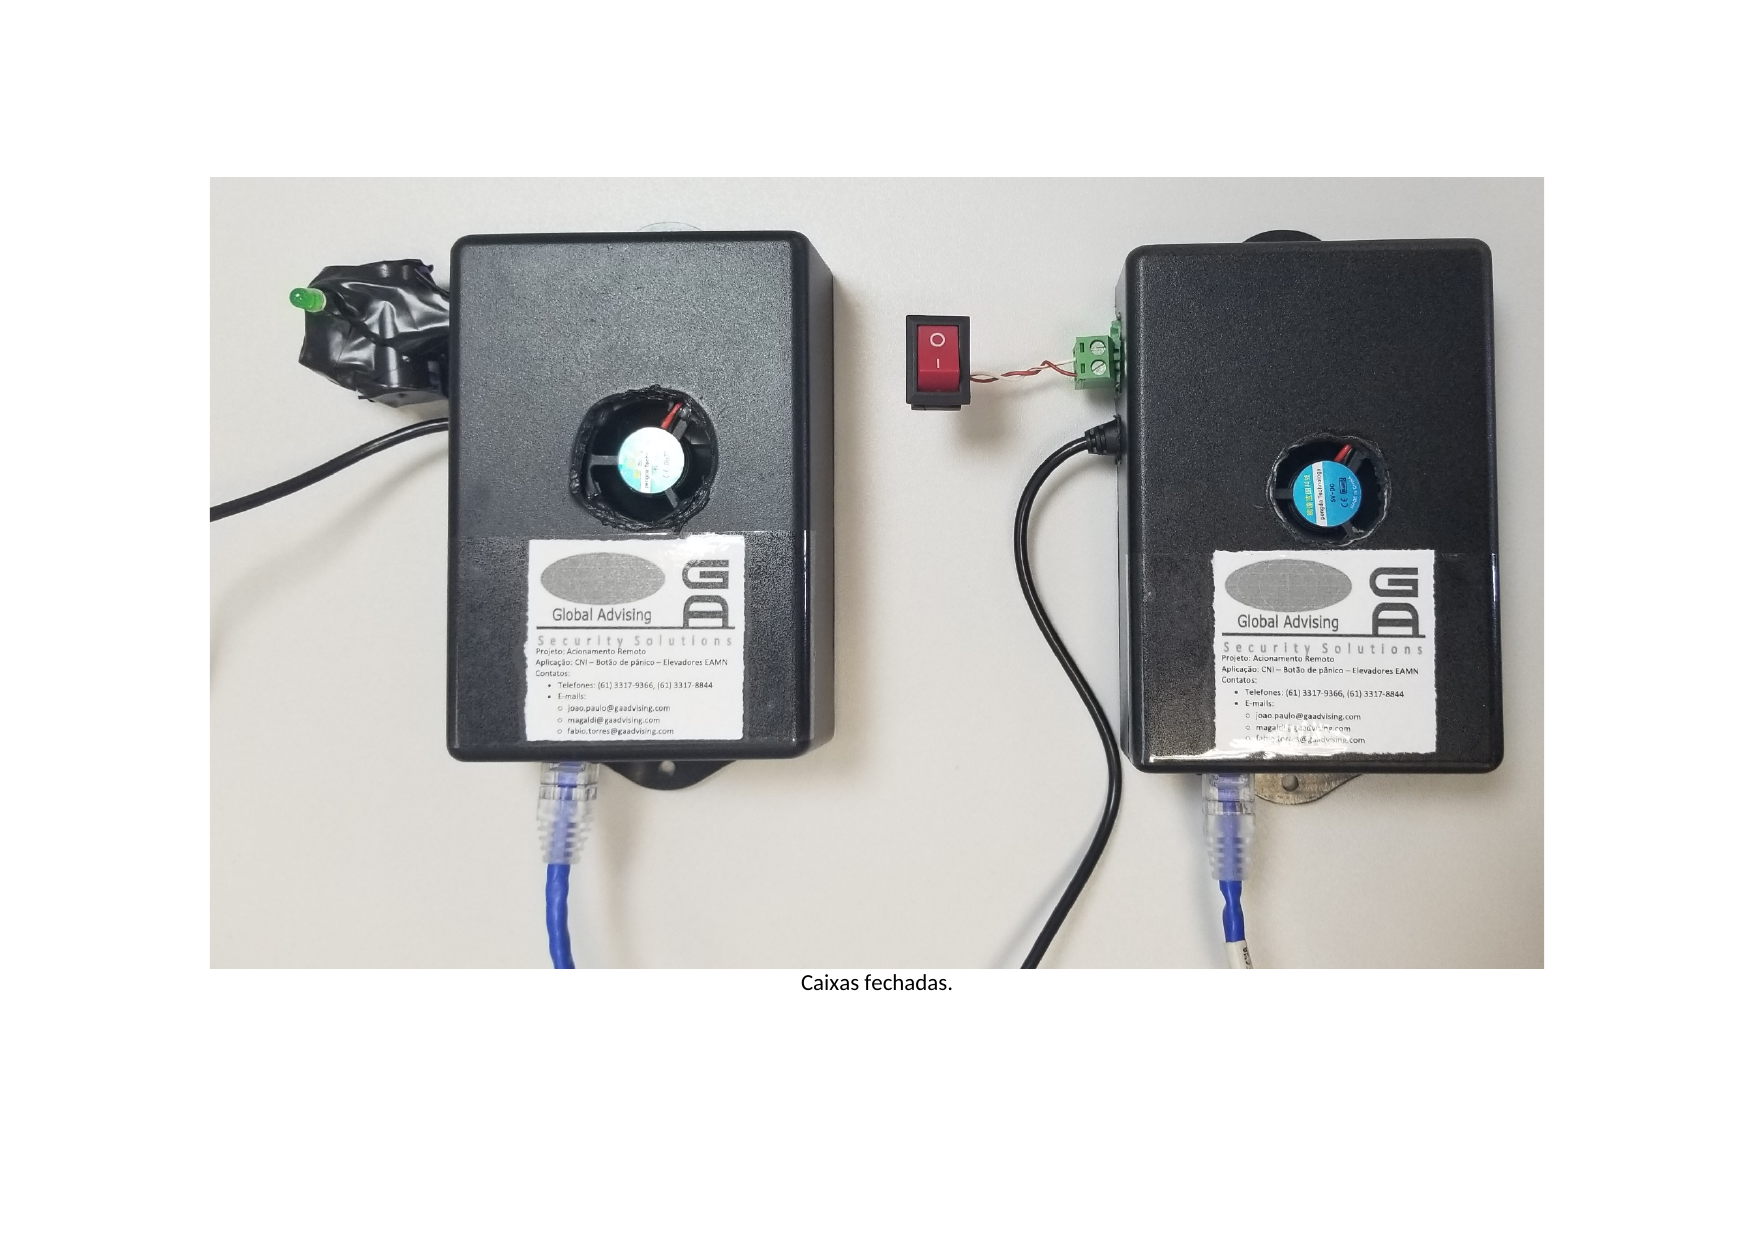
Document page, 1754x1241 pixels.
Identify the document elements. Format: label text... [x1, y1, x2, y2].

picture [209, 177, 1545, 969]
text Caixas fechadas. [148, 968, 1606, 996]
